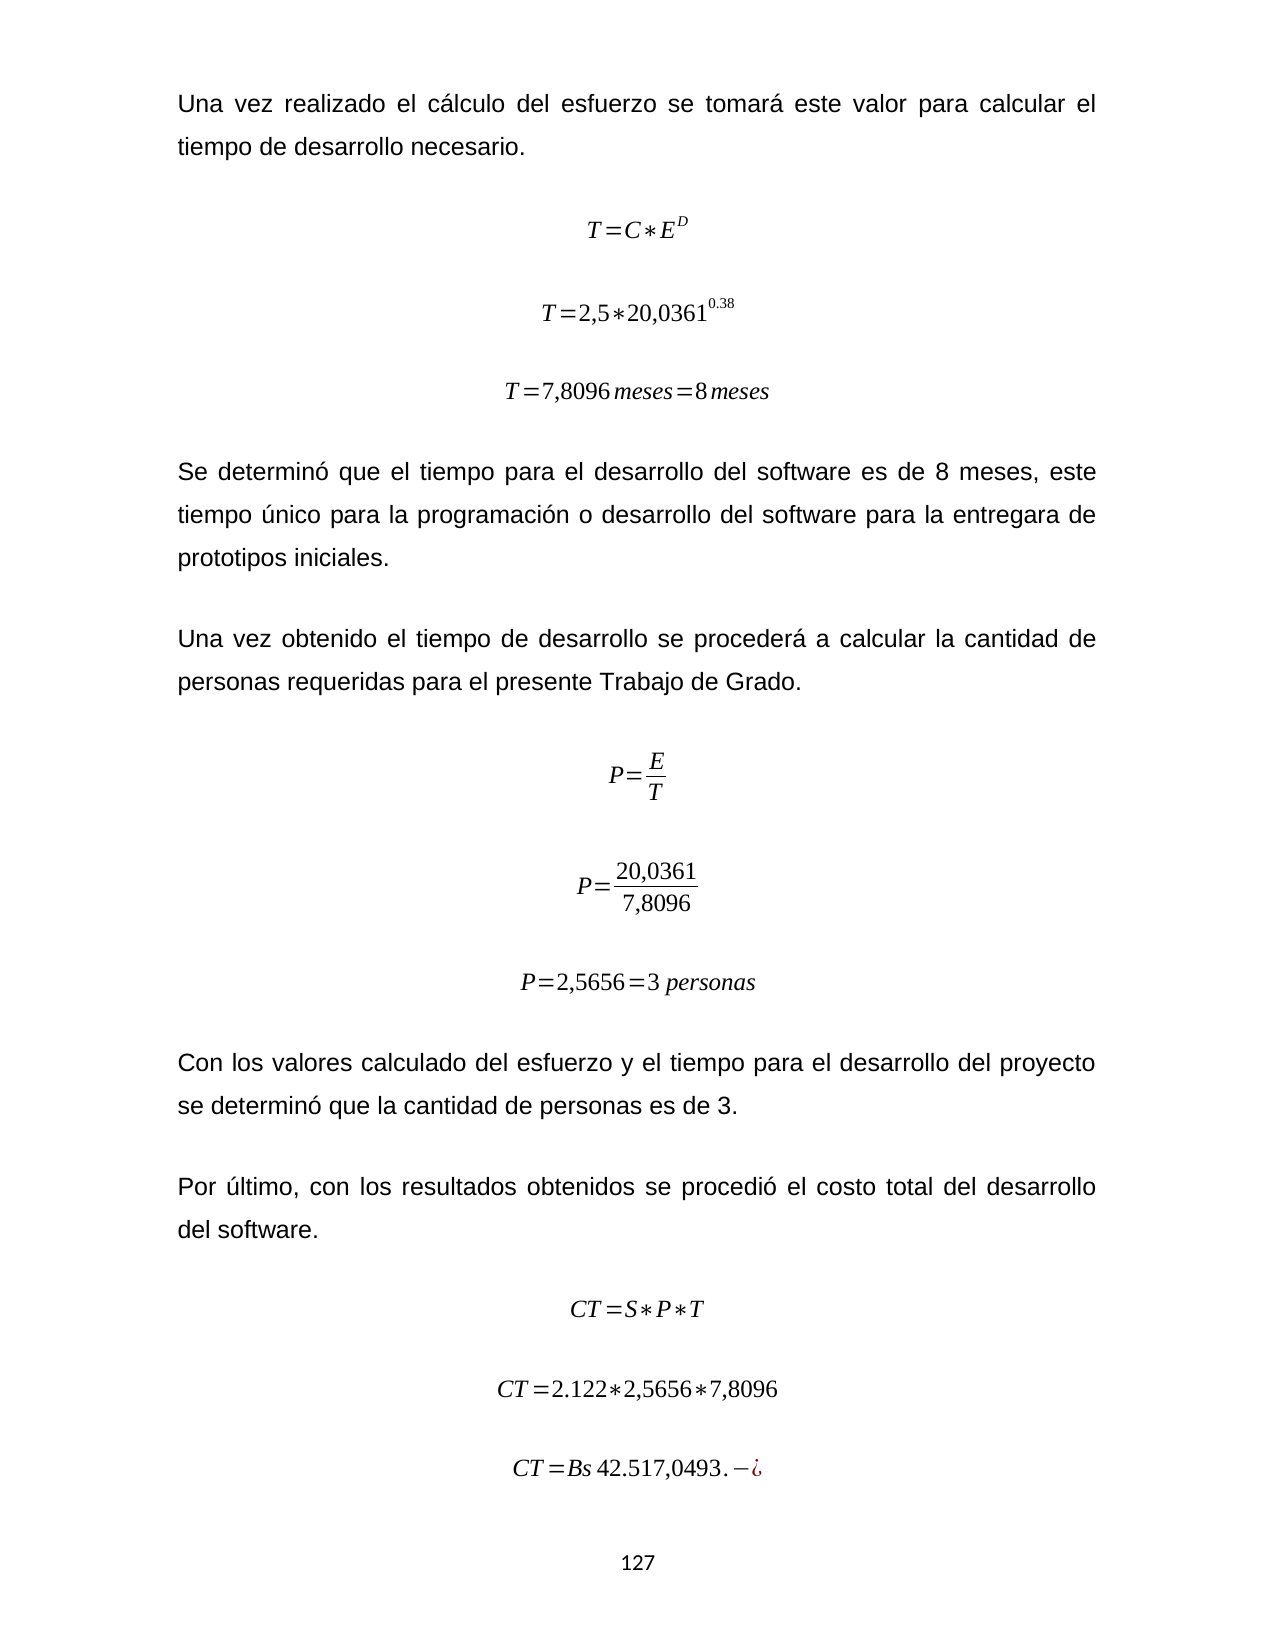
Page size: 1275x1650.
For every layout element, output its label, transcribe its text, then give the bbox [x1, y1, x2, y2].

text Se determinó que el tiempo para el desarrollo del software es de 8 meses, este tiempo único para la programación o desarrollo del software para la entregara de prototipos iniciales. [177, 457, 1098, 572]
text Con los valores calculado del esfuerzo y el tiempo para el desarrollo del proyecto se determinó que la cantidad de personas es de 3. [177, 1048, 1098, 1120]
text Una vez realizado el cálculo del esfuerzo se tomará este valor para calcular el tiempo de desarrollo necesario. [177, 89, 1098, 161]
text Una vez obtenido el tiempo de desarrollo se procederá a calcular la cantidad de personas requeridas para el presente Trabajo de Grado. [177, 624, 1098, 696]
text Por último, con los resultados obtenidos se procedió el costo total del desarrollo del software. [177, 1172, 1098, 1244]
